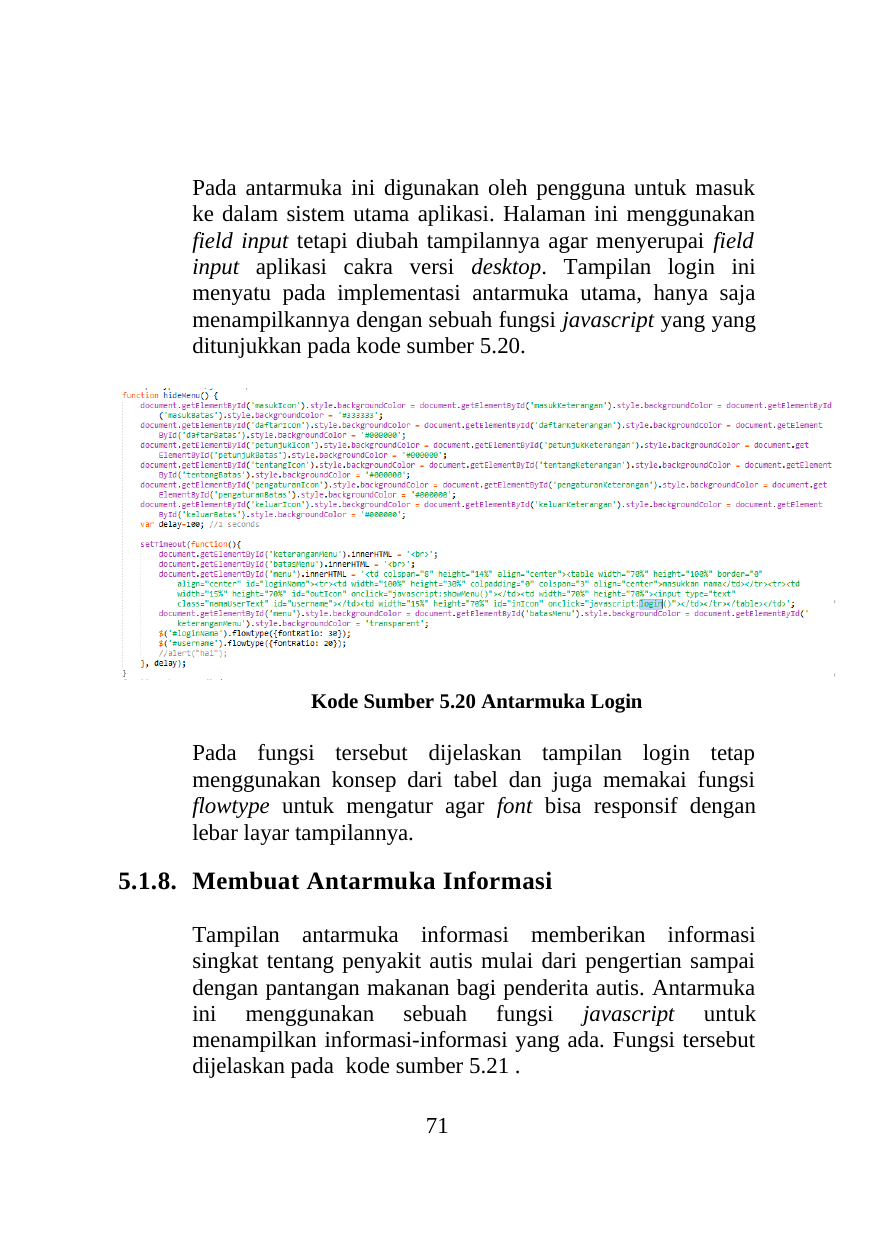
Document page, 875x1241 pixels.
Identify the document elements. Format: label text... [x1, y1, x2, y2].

text Pada antarmuka ini digunakan oleh pengguna untuk masuk ke dalam sistem utama aplikasi. Halaman ini menggunakan field input tetapi diubah tampilannya agar menyerupai field input aplikasi cakra versi desktop. Tampilan login ini menyatu pada implementasi antarmuka utama, hanya saja menampilkannya dengan sebuah fungsi javascript yang yang ditunjukkan pada kode sumber 5.20. [192, 174, 756, 358]
picture [118, 388, 836, 680]
subtitle Membuat Antarmuka Informasi [118, 866, 756, 894]
text Tampilan antarmuka informasi memberikan informasi singkat tentang penyakit autis mulai dari pengertian sampai dengan pantangan makanan bagi penderita autis. Antarmuka ini menggunakan sebuah fungsi javascript untuk menampilkan informasi-informasi yang ada. Fungsi tersebut dijelaskan pada kode sumber 5.21 . [192, 921, 756, 1079]
text Pada fungsi tersebut dijelaskan tampilan login tetap menggunakan konsep dari tabel dan juga memakai fungsi flowtype untuk mengatur agar font bisa responsif dengan lebar layar tampilannya. [192, 739, 756, 845]
